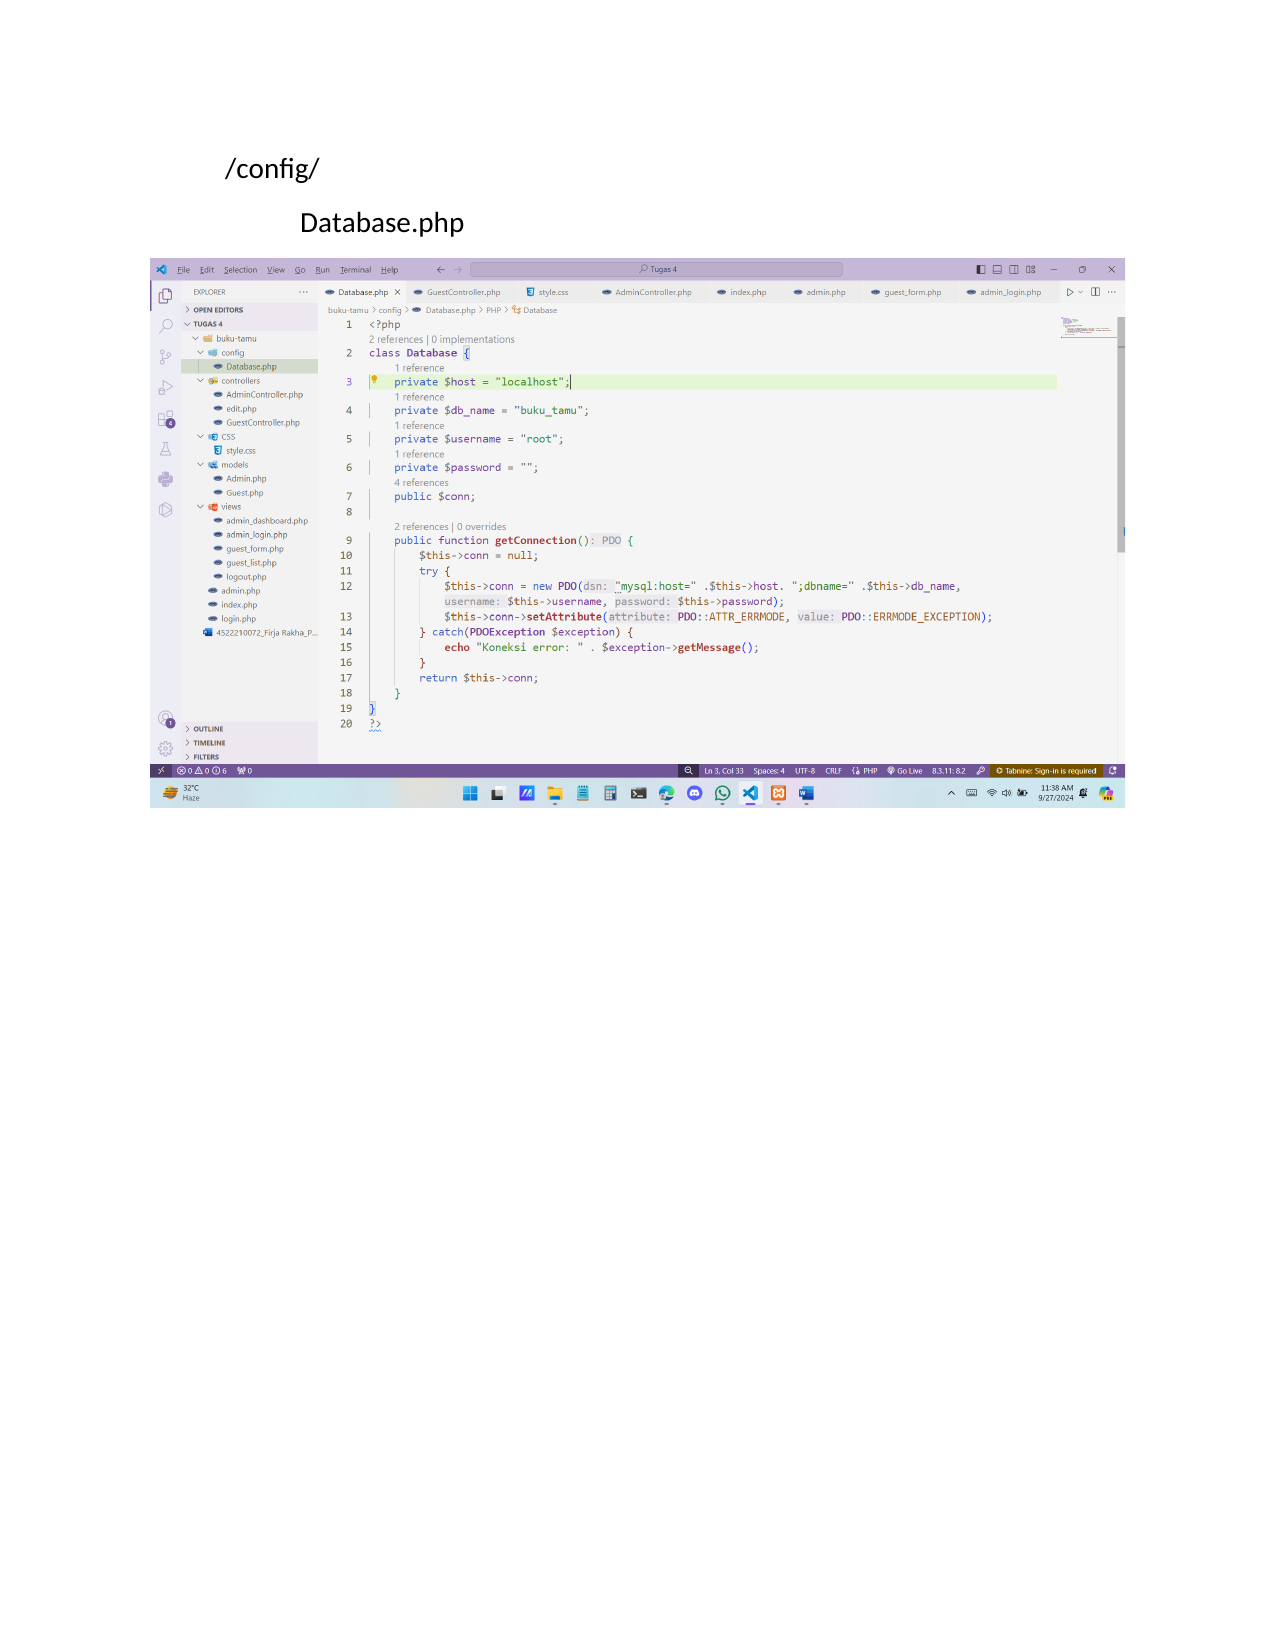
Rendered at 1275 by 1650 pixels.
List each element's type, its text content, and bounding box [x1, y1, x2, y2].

text Database.php [150, 204, 1125, 240]
picture [150, 258, 1125, 808]
text /config/ [150, 150, 1125, 186]
